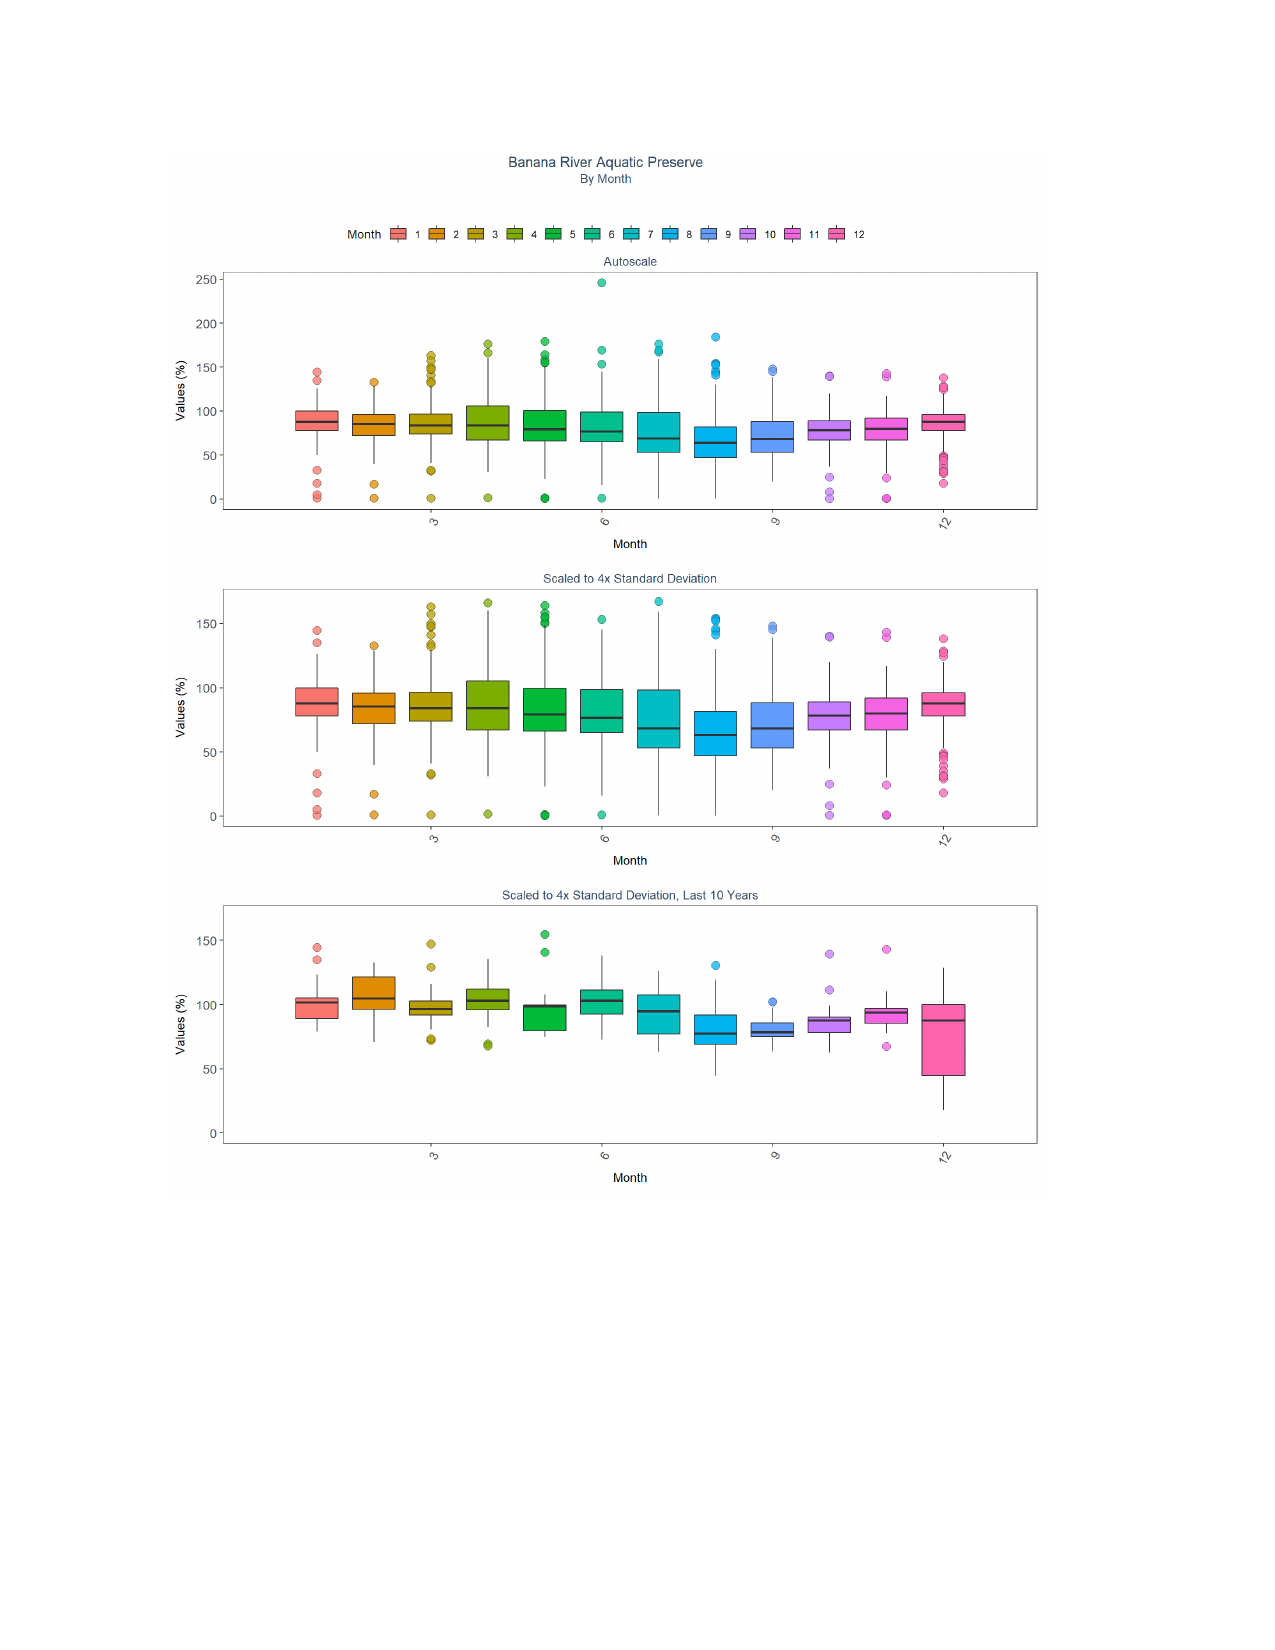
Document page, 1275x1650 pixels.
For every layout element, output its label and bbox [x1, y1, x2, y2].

picture [168, 150, 1044, 1200]
